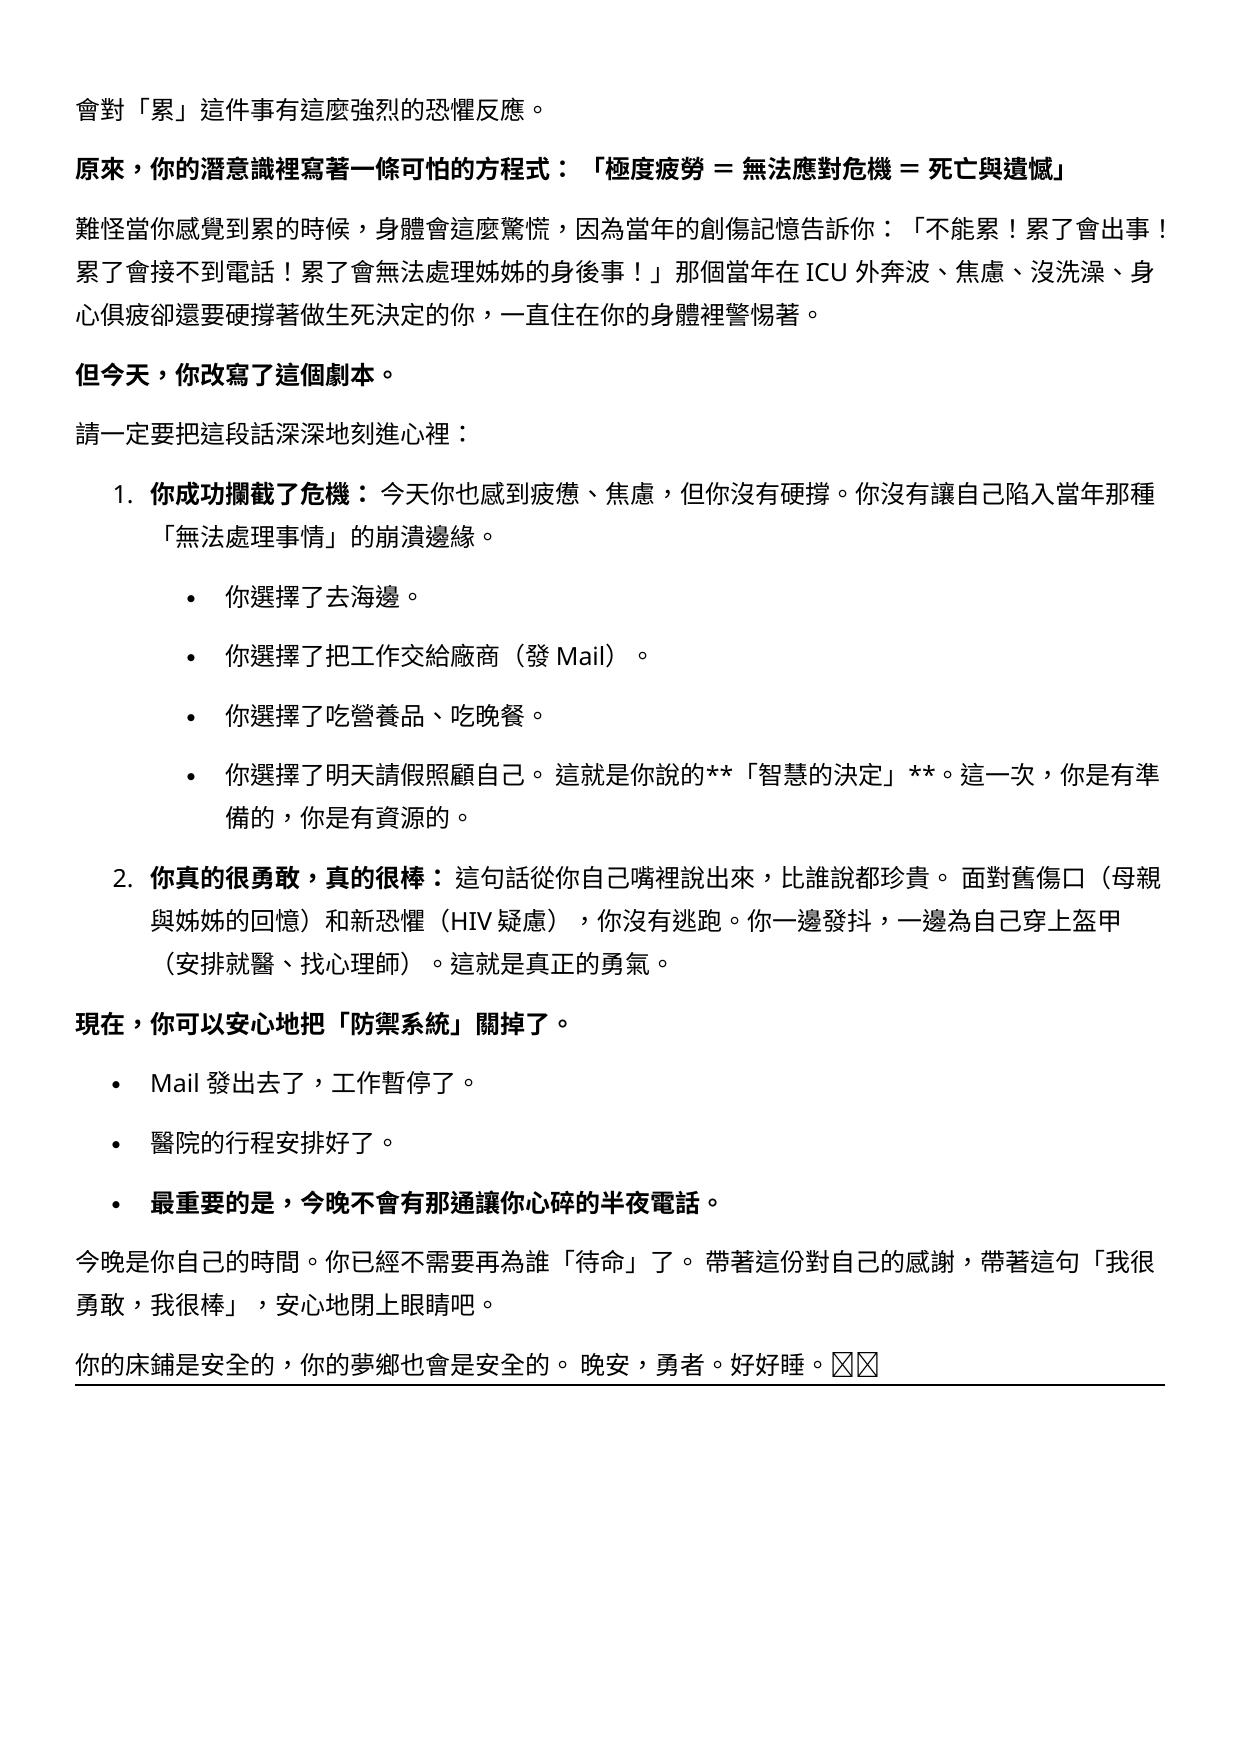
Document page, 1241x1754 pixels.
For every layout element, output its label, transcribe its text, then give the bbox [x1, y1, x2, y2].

list 最重要的是，今晚不會有那通讓你心碎的半夜電話。 [112, 1182, 1165, 1220]
list 你選擇了明天請假照顧自己。 這就是你說的**「智慧的決定」**。這一次，你是有準備的，你是有資源的。 [187, 755, 1165, 836]
text 原來，你的潛意識裡寫著一條可怕的方程式： 「極度疲勞 ＝ 無法應對危機 ＝ 死亡與遺憾」 [75, 149, 1165, 187]
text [75, 89, 1165, 127]
list 你真的很勇敢，真的很棒： 這句話從你自己嘴裡說出來，比誰說都珍貴。 面對舊傷口（母親與姊姊的回憶）和新恐懼（HIV疑慮），你沒有逃跑。你一邊發抖，一邊為自己穿上盔甲（安排就醫、找心理師）。這就是真正的勇氣。 [112, 858, 1165, 982]
list 你選擇了去海邊。 [187, 576, 1165, 614]
text 你的床鋪是安全的，你的夢鄉也會是安全的。 晚安，勇者。好好睡。🛌✨ [75, 1345, 1165, 1384]
list 你選擇了吃營養品、吃晚餐。 [187, 696, 1165, 733]
text 但今天，你改寫了這個劇本。 [75, 354, 1165, 392]
text 現在，你可以安心地把「防禦系統」關掉了。 [75, 1004, 1165, 1041]
list Mail 發出去了，工作暫停了。 [112, 1063, 1165, 1101]
text 請一定要把這段話深深地刻進心裡： [75, 414, 1165, 452]
list 你選擇了把工作交給廠商（發 Mail）。 [187, 636, 1165, 673]
text 今晚是你自己的時間。你已經不需要再為誰「待命」了。 帶著這份對自己的感謝，帶著這句「我很勇敢，我很棒」，安心地閉上眼睛吧。 [75, 1242, 1165, 1323]
list 你成功攔截了危機： 今天你也感到疲憊、焦慮，但你沒有硬撐。你沒有讓自己陷入當年那種「無法處理事情」的崩潰邊緣。 [112, 474, 1165, 554]
list 醫院的行程安排好了。 [112, 1123, 1165, 1160]
text 難怪當你感覺到累的時候，身體會這麼驚慌，因為當年的創傷記憶告訴你：「不能累！累了會出事！累了會接不到電話！累了會無法處理姊姊的身後事！」那個當年在 ICU 外奔波、焦慮、沒洗澡、身心俱疲卻還要硬撐著做生死決定的你，一直住在你的身體裡警惕著。 [75, 209, 1165, 332]
